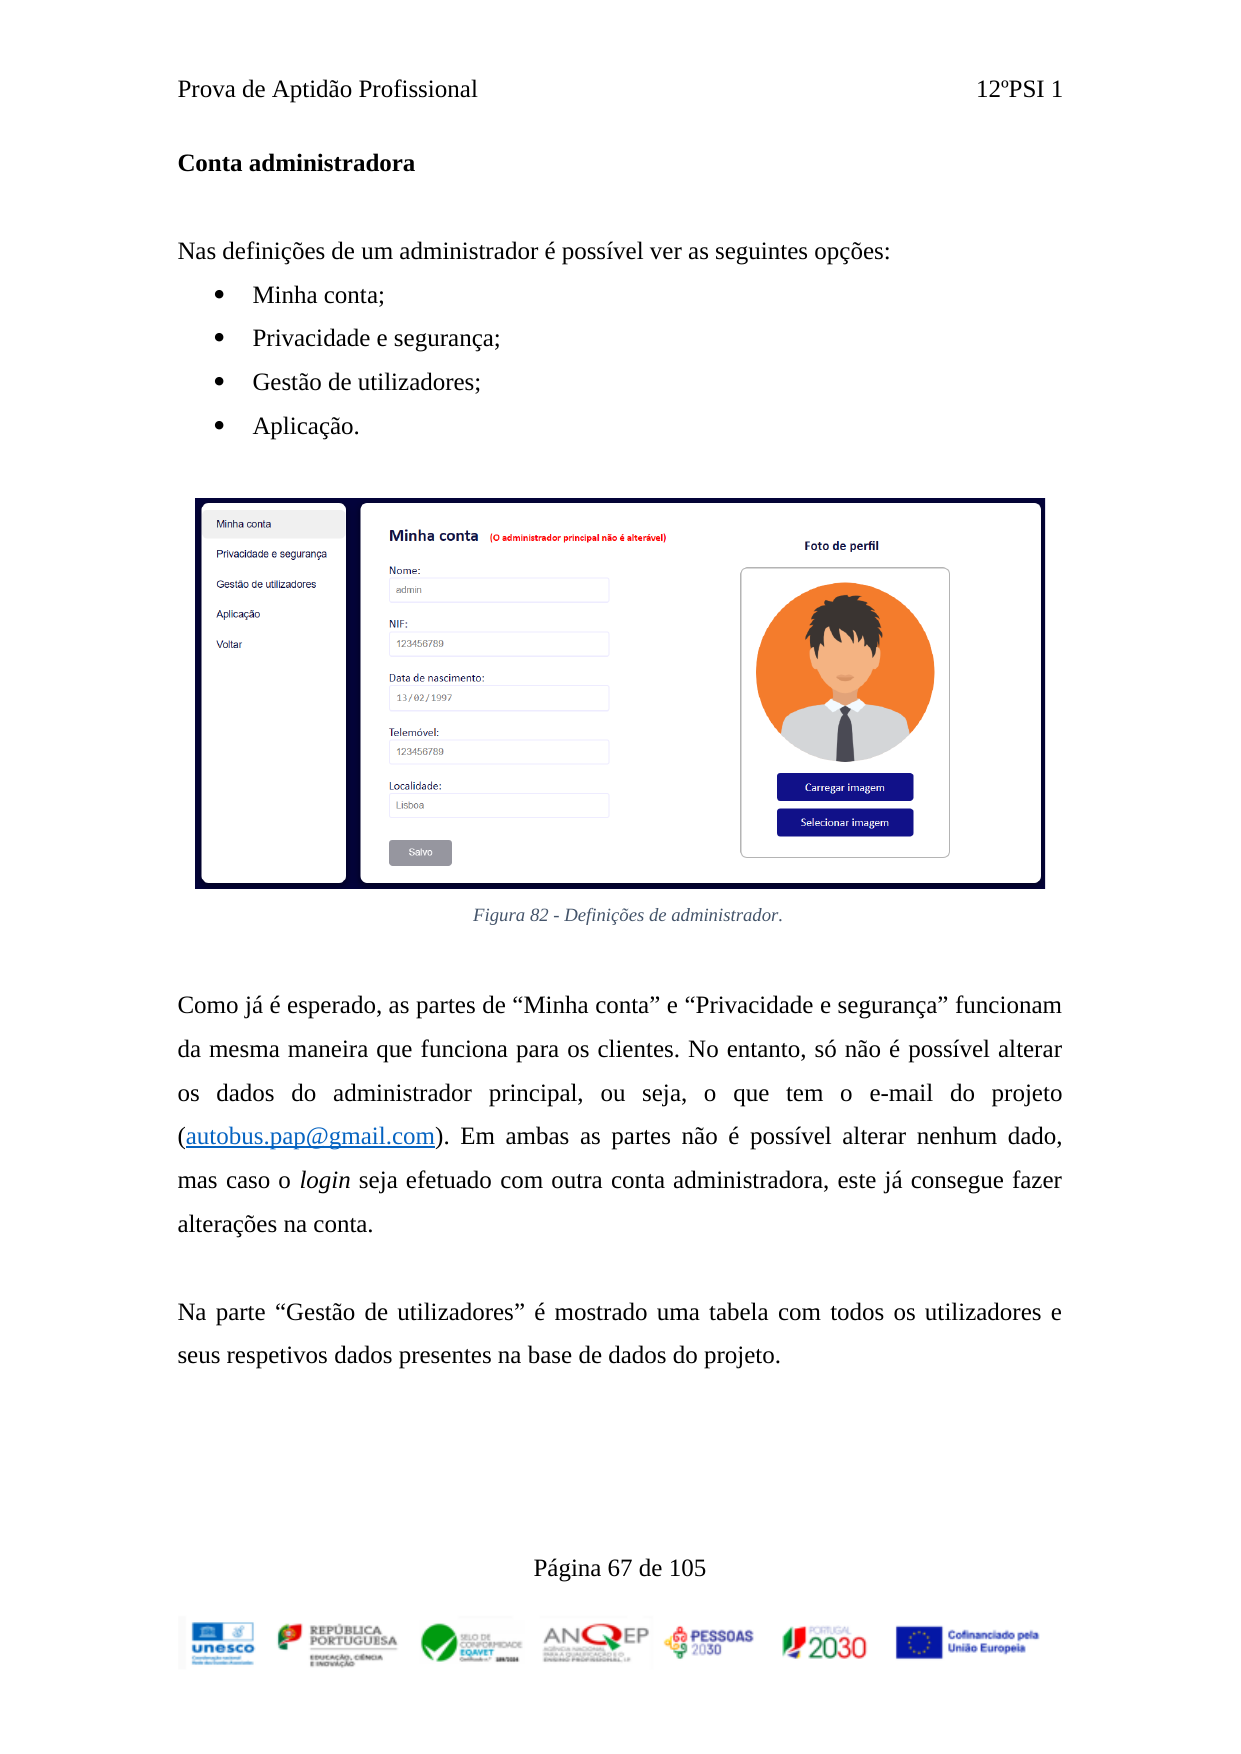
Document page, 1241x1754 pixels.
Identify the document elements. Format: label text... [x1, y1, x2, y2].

text Nas definições de um administrador é possível ver as seguintes opções: [177, 236, 1063, 264]
picture [195, 498, 1045, 889]
list Gestão de utilizadores; [215, 367, 1063, 396]
text Na parte “Gestão de utilizadores” é mostrado uma tabela com todos os utilizadores e seus respetivos dados presentes na base de dados do projeto. [177, 1297, 1063, 1369]
picture [177, 1615, 1084, 1677]
list Aplicação. [215, 411, 1063, 439]
list Minha conta; [215, 280, 1063, 308]
text Figura 82 - Definições de administrador. [195, 904, 1063, 926]
text Conta administradora [177, 148, 1063, 176]
list Privacidade e segurança; [215, 323, 1063, 352]
text Como já é esperado, as partes de “Minha conta” e “Privacidade e segurança” funcionam da mesma maneira que funciona para os clientes. No entanto, só não é possível alterar os dados do administrador principal, ou seja, o que tem o e-mail do projeto (autobus.pap@gmail.com). Em ambas as partes não é possível alterar nenhum dado, mas caso o login seja efetuado com outra conta administradora, este já consegue fazer alterações na conta. [177, 990, 1063, 1237]
